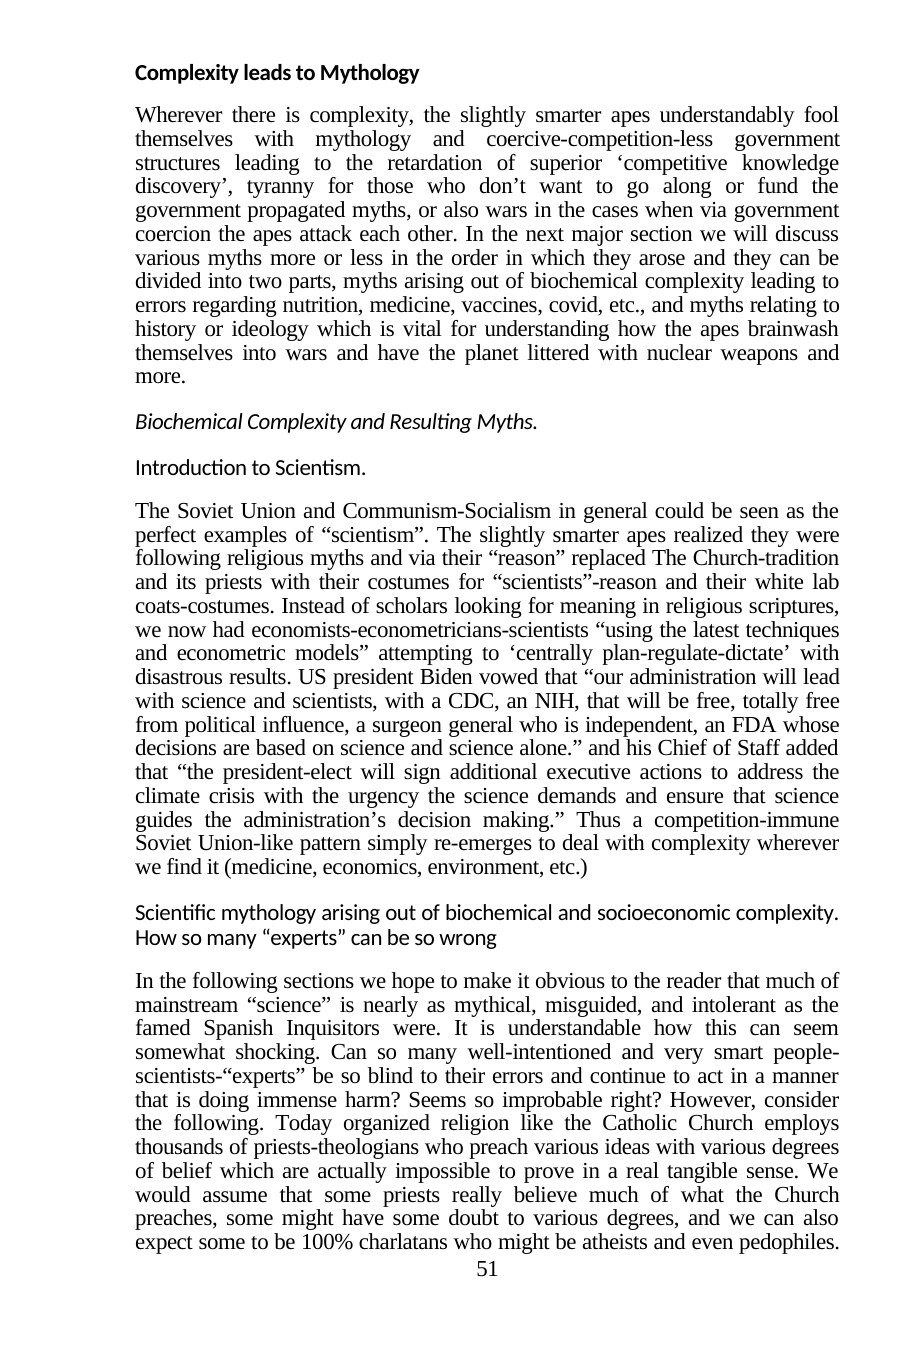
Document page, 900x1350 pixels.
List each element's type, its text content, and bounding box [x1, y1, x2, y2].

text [135, 970, 840, 1254]
subtitle Scientific mythology arising out of biochemical and socioeconomic complexity. How so many “experts” can be so wrong [135, 900, 840, 951]
subtitle Complexity leads to Mythology [135, 60, 840, 85]
text The Soviet Union and Communism-Socialism in general could be seen as the perfect examples of “scientism”. The slightly smarter apes realized they were following religious myths and via their “reason” replaced The Church-tradition and its priests with their costumes for “scientists”-reason and their white lab coats-costumes. Instead of scholars looking for meaning in religious scriptures, we now had economists-econometricians-scientists “using the latest techniques and econometric models” attempting to ‘centrally plan-regulate-dictate’ with disastrous results. US president Biden vowed that “our administration will lead with science and scientists, with a CDC, an NIH, that will be free, totally free from political influence, a surgeon general who is independent, an FDA whose decisions are based on science and science alone.” and his Chief of Staff added that “the president-elect will sign additional executive actions to address the climate crisis with the urgency the science demands and ensure that science guides the administration’s decision making.” Thus a competition-immune Soviet Union-like pattern simply re-emerges to deal with complexity wherever we find it (medicine, economics, environment, etc.) [135, 500, 840, 879]
subtitle Biochemical Complexity and Resulting Myths. [135, 410, 840, 435]
text Wherever there is complexity, the slightly smarter apes understandably fool themselves with mythology and coercive-competition-less government structures leading to the retardation of superior ‘competitive knowledge discovery’, tyranny for those who don’t want to go along or fund the government propagated myths, or also wars in the cases when via government coercion the apes attack each other. In the next major section we will discuss various myths more or less in the order in which they arose and they can be divided into two parts, myths arising out of biochemical complexity leading to errors regarding nutrition, medicine, vaccines, covid, etc., and myths relating to history or ideology which is vital for understanding how the apes brainwash themselves into wars and have the planet littered with nuclear weapons and more. [135, 104, 840, 389]
subtitle Introduction to Scientism. [135, 456, 840, 481]
